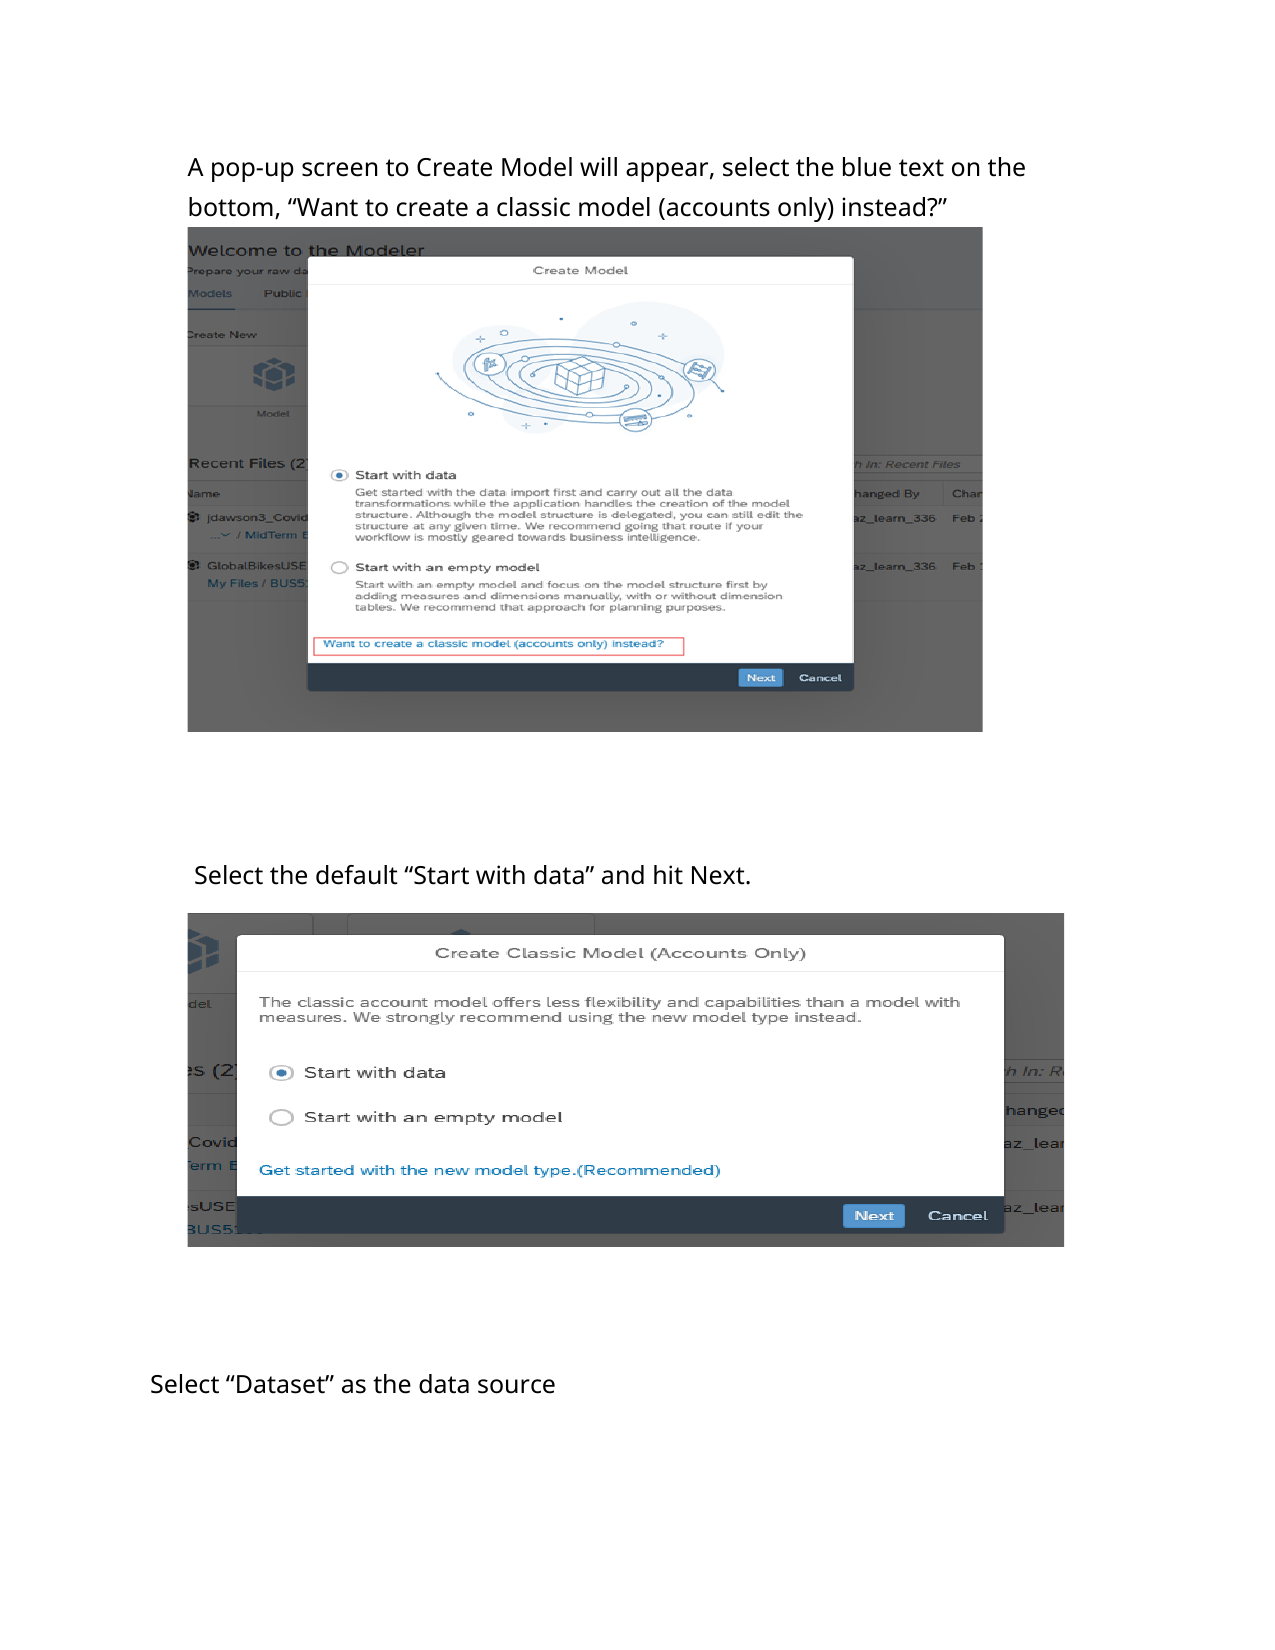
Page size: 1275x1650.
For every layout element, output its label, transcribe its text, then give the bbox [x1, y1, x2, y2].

picture [187, 227, 983, 732]
text Select the default “Start with data” and hit Next. [187, 858, 1125, 892]
picture [187, 913, 1065, 1247]
text Select “Dataset” as the data source [150, 1366, 1125, 1401]
